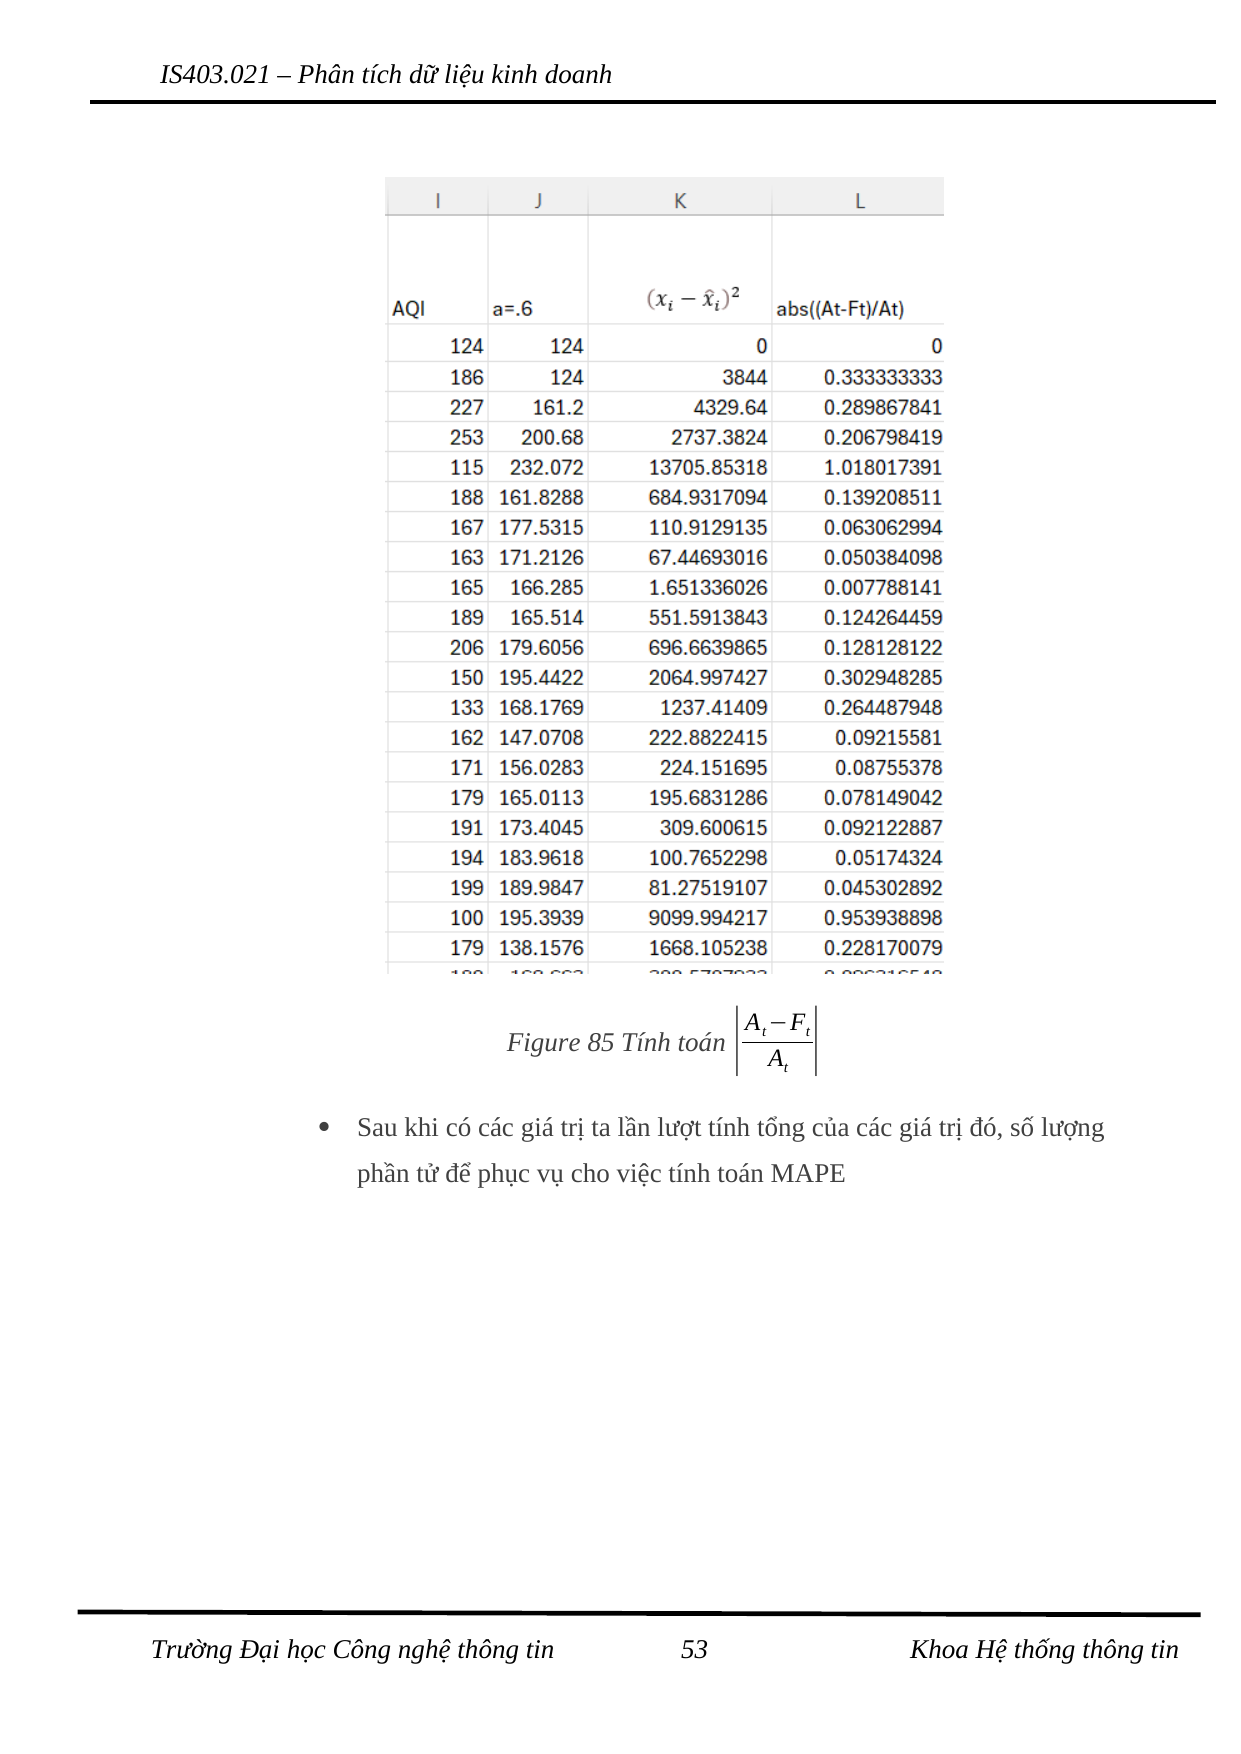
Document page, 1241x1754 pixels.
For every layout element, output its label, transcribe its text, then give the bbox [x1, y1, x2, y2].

picture [385, 177, 944, 974]
text Figure 85 Tính toán [207, 1006, 1122, 1079]
list Sau khi có các giá trị ta lần lượt tính tổng của các giá trị đó, số lượng phần tử để phục vụ cho việc tính toán MAPE [319, 1111, 1122, 1189]
